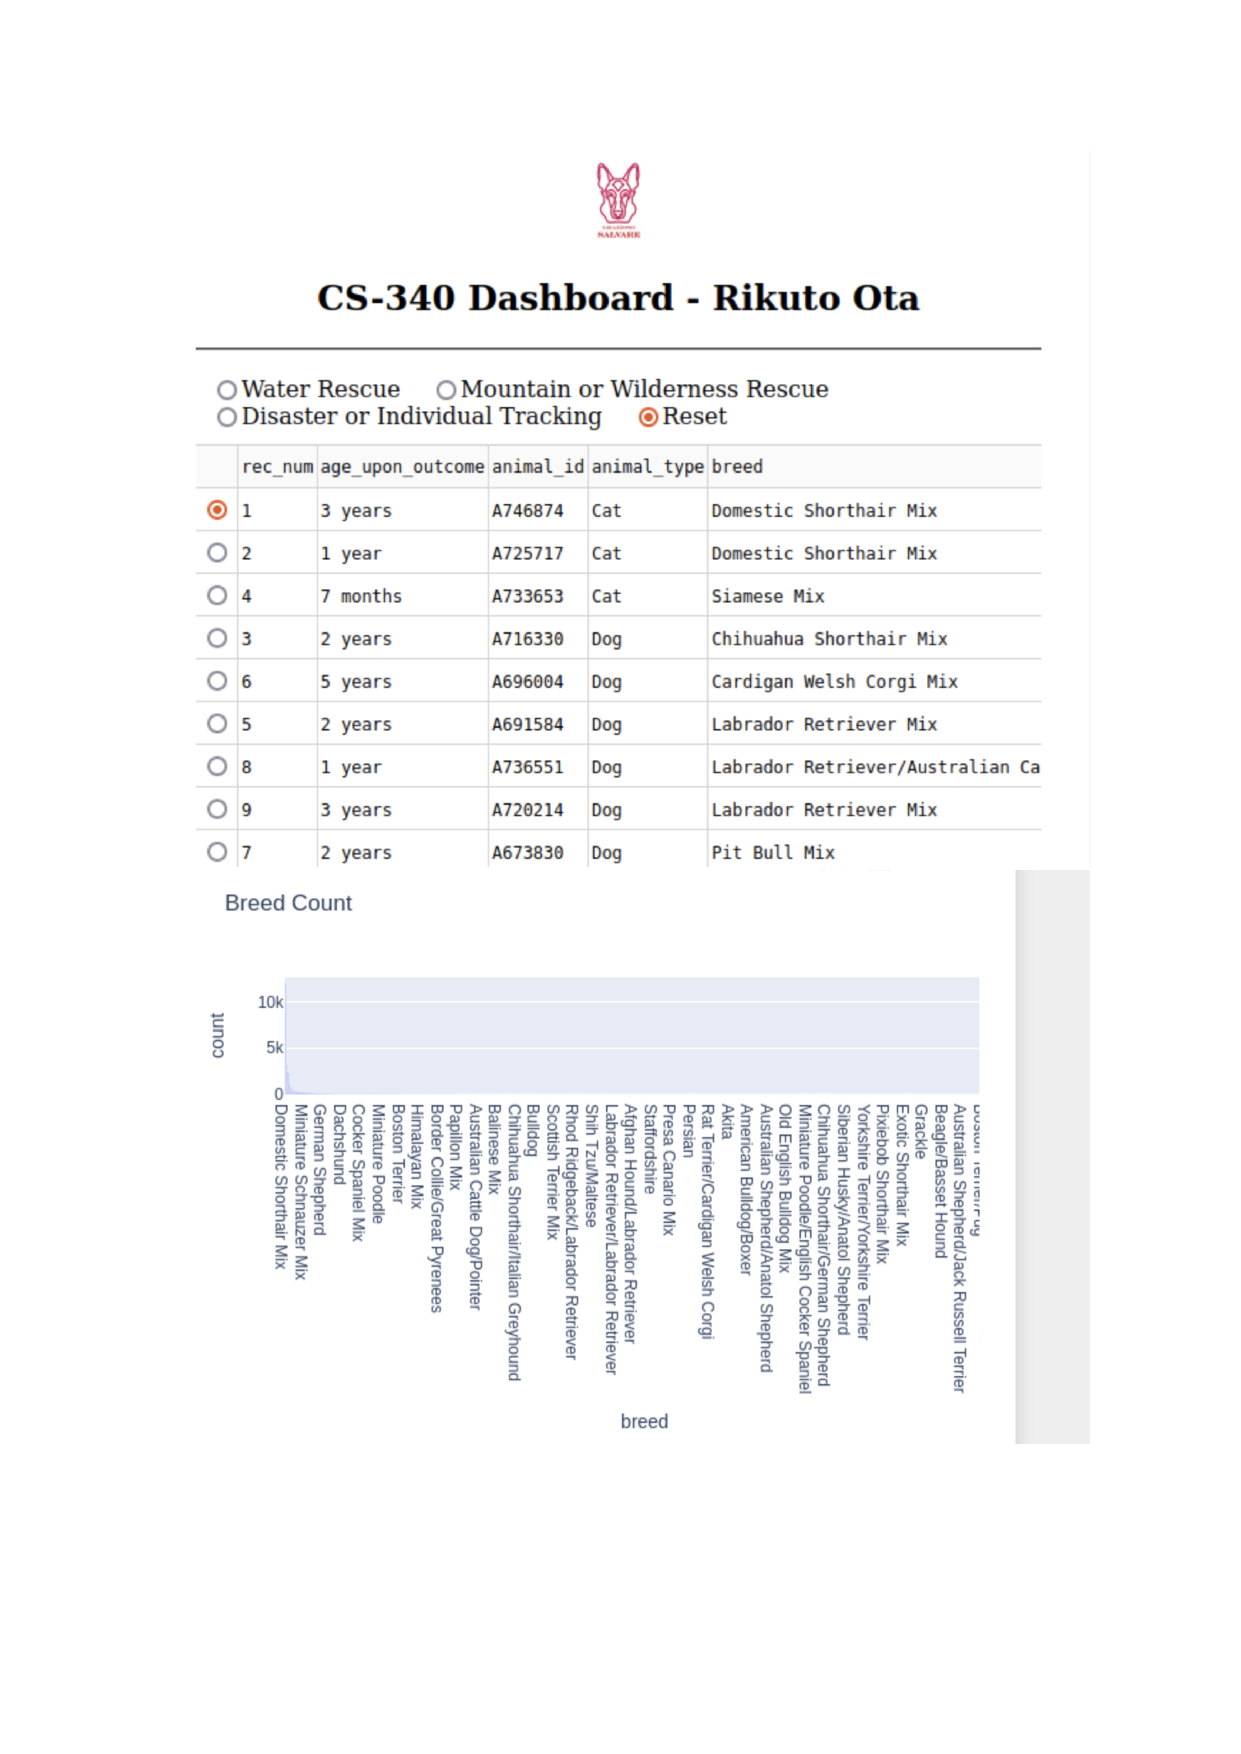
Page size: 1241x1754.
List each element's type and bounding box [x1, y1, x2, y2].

picture [150, 870, 1091, 1444]
picture [150, 150, 1091, 867]
